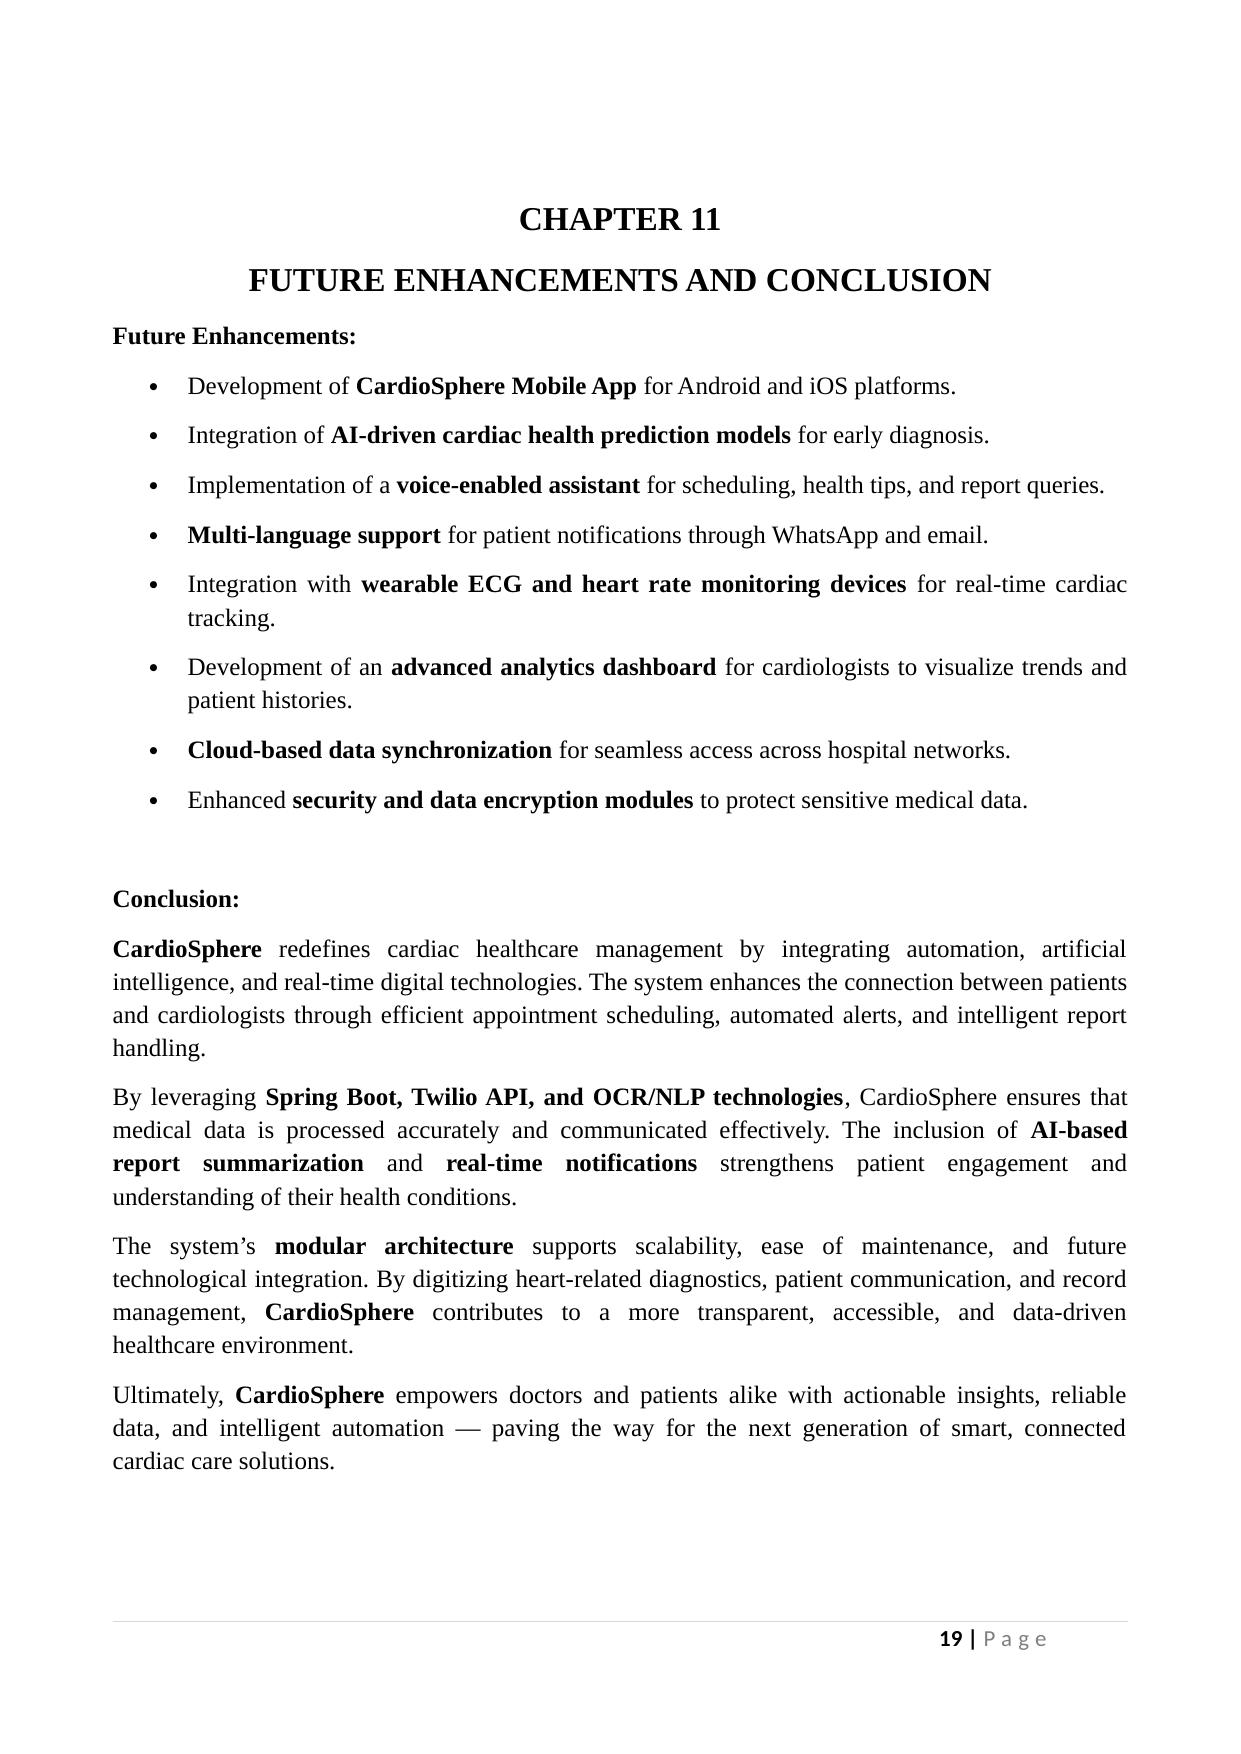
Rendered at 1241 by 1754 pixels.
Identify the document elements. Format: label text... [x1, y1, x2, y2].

text Ultimately, CardioSphere empowers doctors and patients alike with actionable insights, reliable data, and intelligent automation — paving the way for the next generation of smart, connected cardiac care solutions. [112, 1380, 1128, 1475]
text Future Enhancements: [112, 321, 1128, 350]
text CHAPTER 11 [112, 200, 1128, 238]
list Integration with wearable ECG and heart rate monitoring devices for real-time cardiac tracking. [150, 569, 1128, 631]
list Multi-language support for patient notifications through WhatsApp and email. [150, 520, 1128, 549]
list Development of an advanced analytics dashboard for cardiologists to visualize trends and patient histories. [150, 652, 1128, 714]
text FUTURE ENHANCEMENTS AND CONCLUSION [112, 260, 1128, 299]
text CardioSphere redefines cardiac healthcare management by integrating automation, artificial intelligence, and real-time digital technologies. The system enhances the connection between patients and cardiologists through efficient appointment scheduling, automated alerts, and intelligent report handling. [112, 934, 1128, 1062]
list Implementation of a voice-enabled assistant for scheduling, health tips, and report queries. [150, 470, 1128, 499]
list Integration of AI-driven cardiac health prediction models for early diagnosis. [150, 421, 1128, 449]
text By leveraging Spring Boot, Twilio API, and OCR/NLP technologies, CardioSphere ensures that medical data is processed accurately and communicated effectively. The inclusion of AI-based report summarization and real-time notifications strengthens patient engagement and understanding of their health conditions. [112, 1082, 1128, 1210]
text Conclusion: [112, 884, 1128, 913]
list Cloud-based data synchronization for seamless access across hospital networks. [150, 735, 1128, 764]
list Development of CardioSphere Mobile App for Android and iOS platforms. [150, 371, 1128, 399]
list Enhanced security and data encryption modules to protect sensitive medical data. [150, 785, 1128, 813]
text The system’s modular architecture supports scalability, ease of maintenance, and future technological integration. By digitizing heart-related diagnostics, patient communication, and record management, CardioSphere contributes to a more transparent, accessible, and data-driven healthcare environment. [112, 1231, 1128, 1359]
